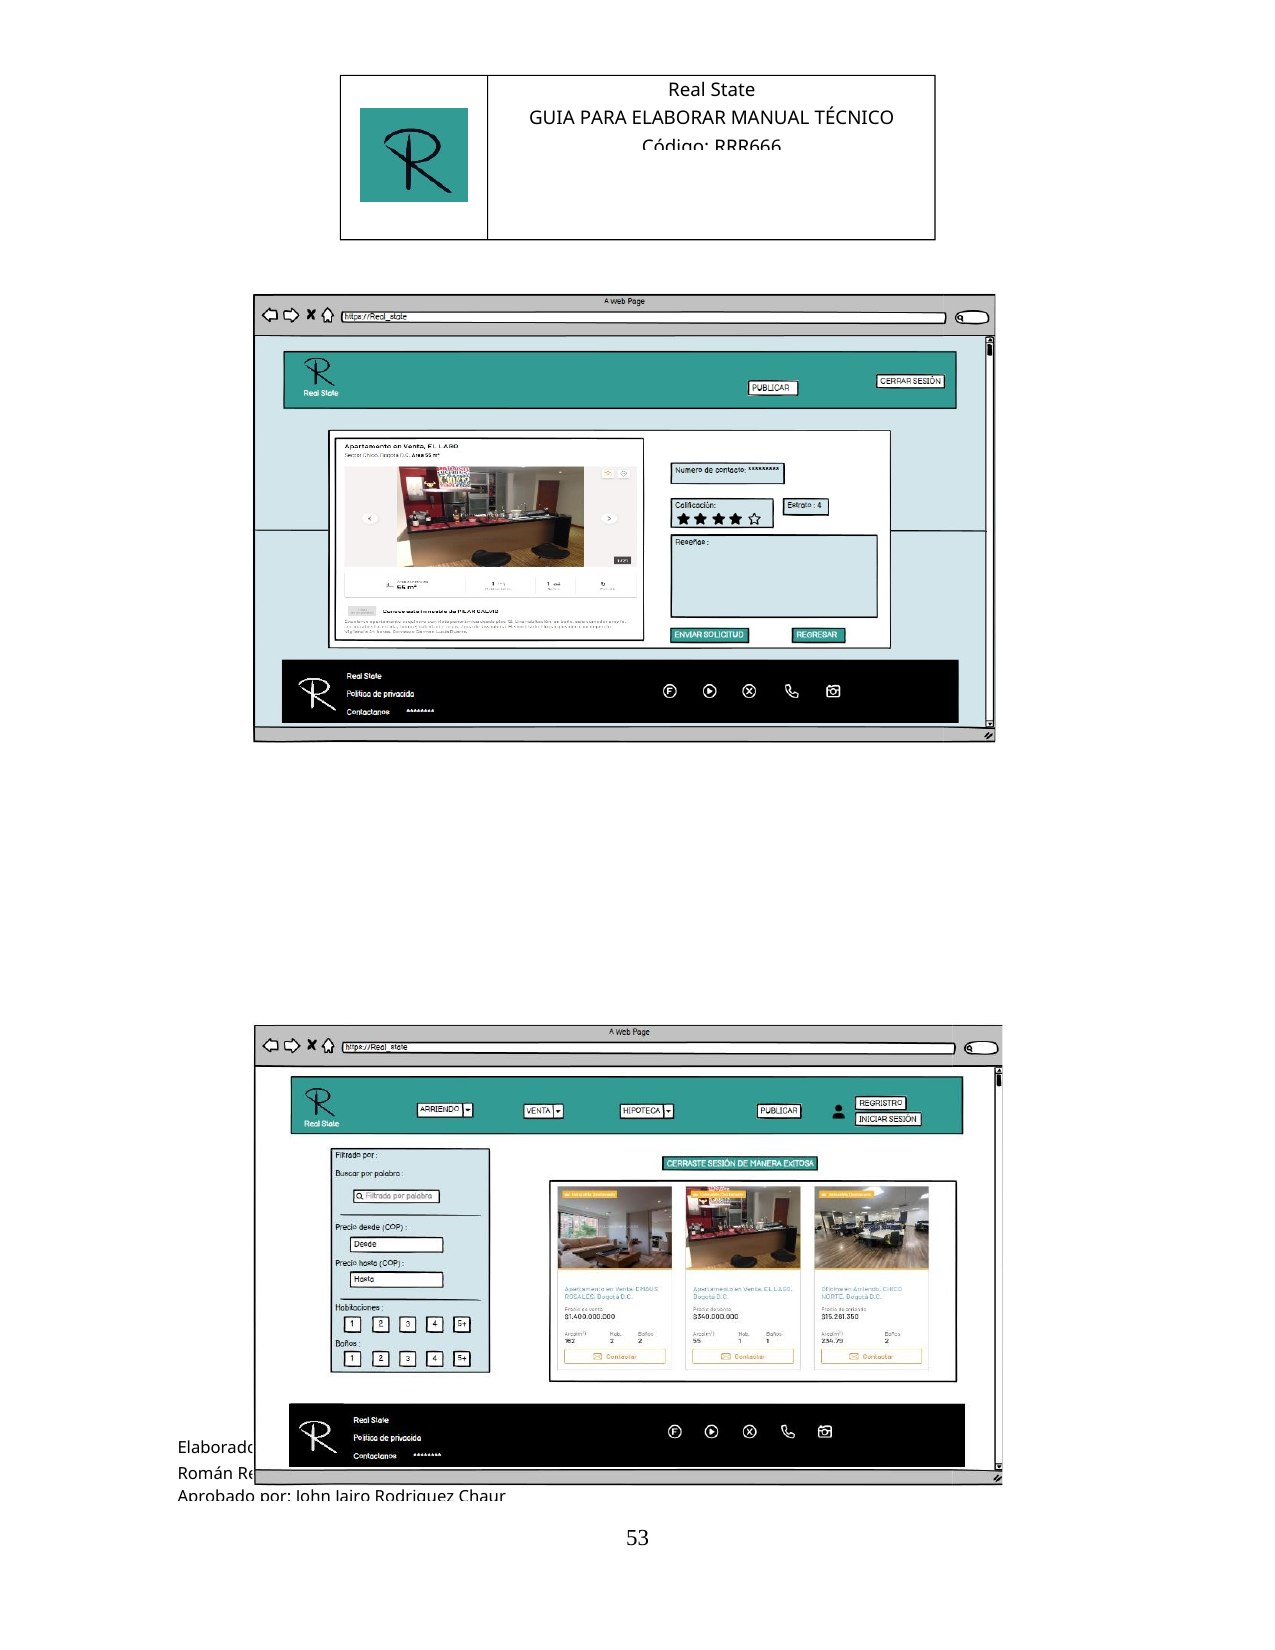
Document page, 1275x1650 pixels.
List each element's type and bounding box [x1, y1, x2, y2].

picture [360, 108, 468, 202]
picture [252, 1022, 1003, 1487]
picture [252, 293, 996, 743]
